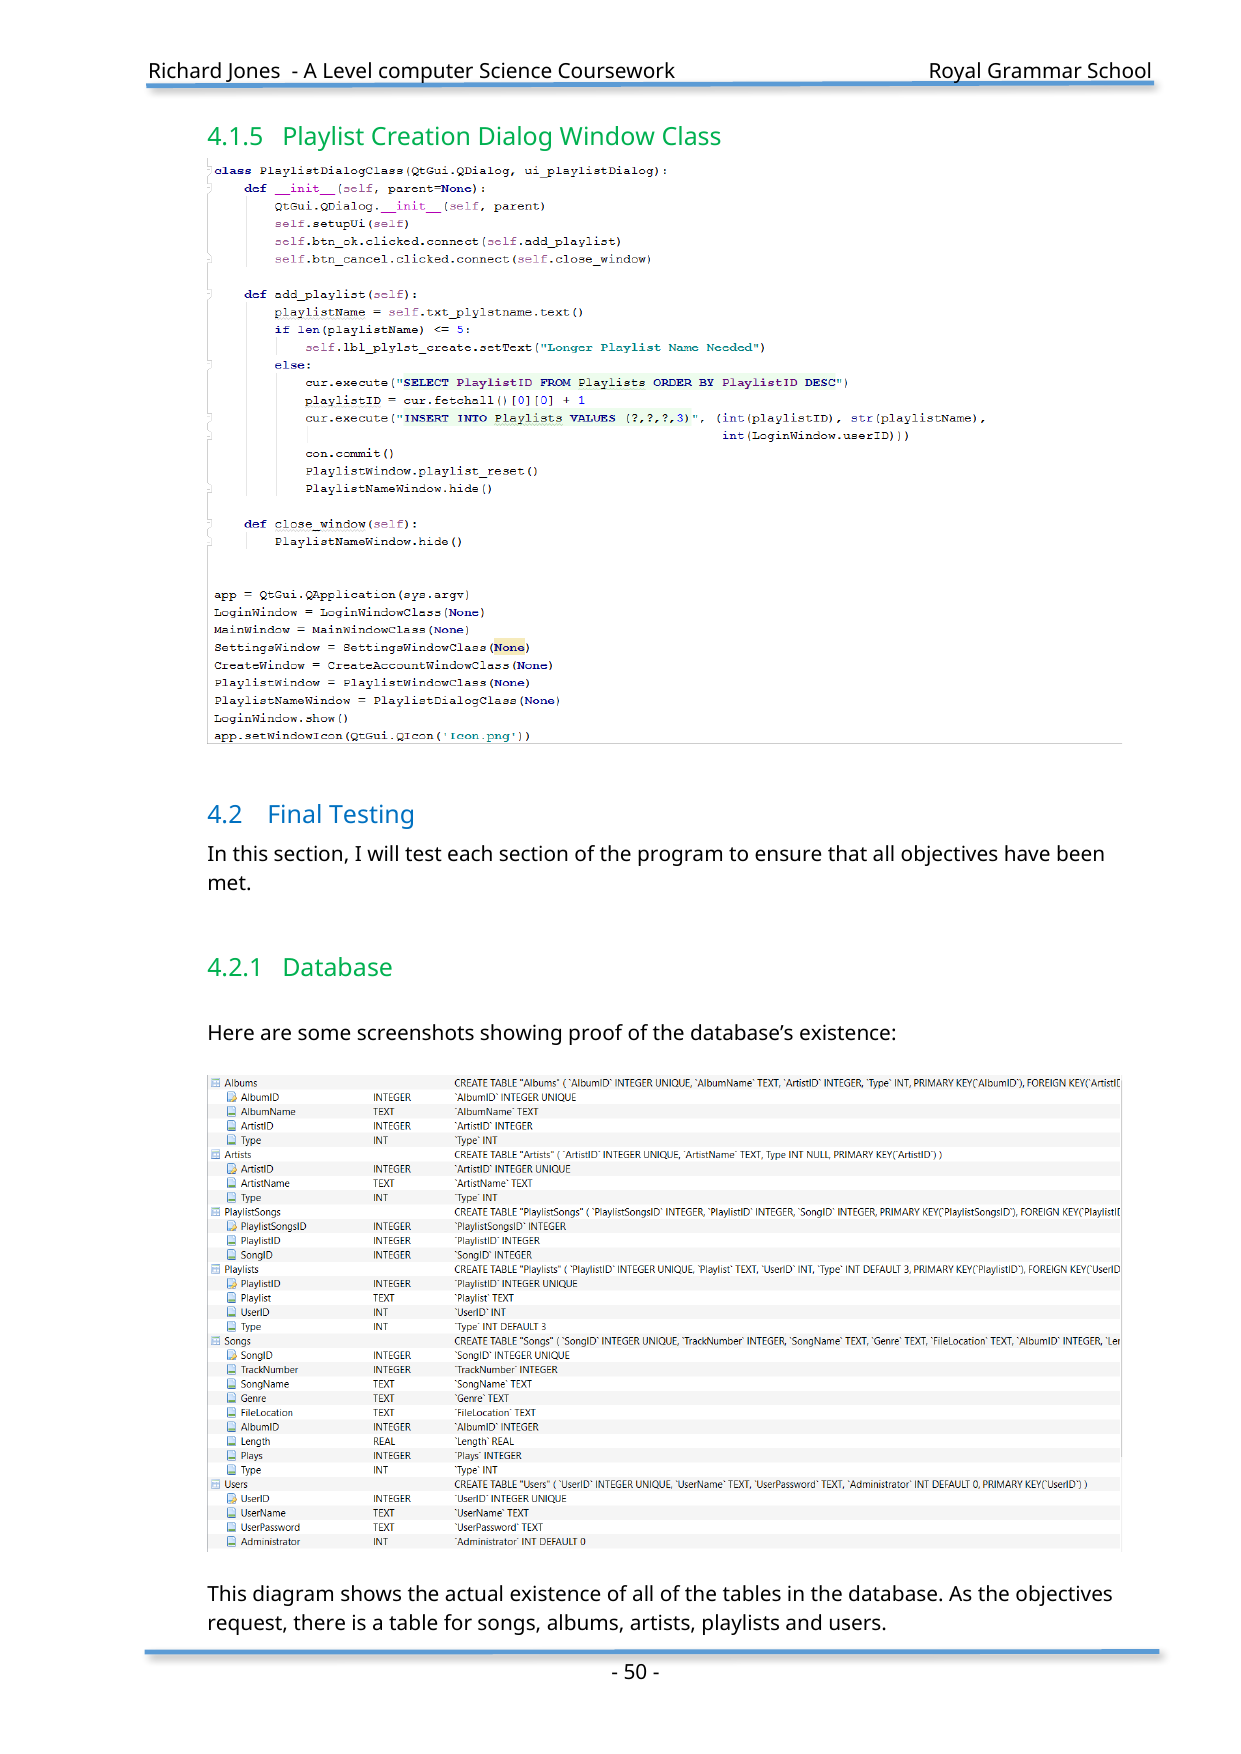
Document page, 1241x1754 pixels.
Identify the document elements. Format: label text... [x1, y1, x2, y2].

text In this section, I will test each section of the program to ensure that all objectives have been met. [207, 839, 1122, 896]
text This diagram shows the actual existence of all of the tables in the database. As the objectives request, there is a table for songs, albums, artists, playlists and users. [207, 1579, 1122, 1636]
subtitle Final Testing [207, 797, 1122, 831]
subtitle Database [207, 950, 1122, 984]
picture [207, 158, 1123, 744]
picture [207, 1075, 1123, 1552]
subtitle Playlist Creation Dialog Window Class [207, 118, 1122, 152]
text Here are some screenshots showing proof of the database’s existence: [207, 1018, 1122, 1047]
